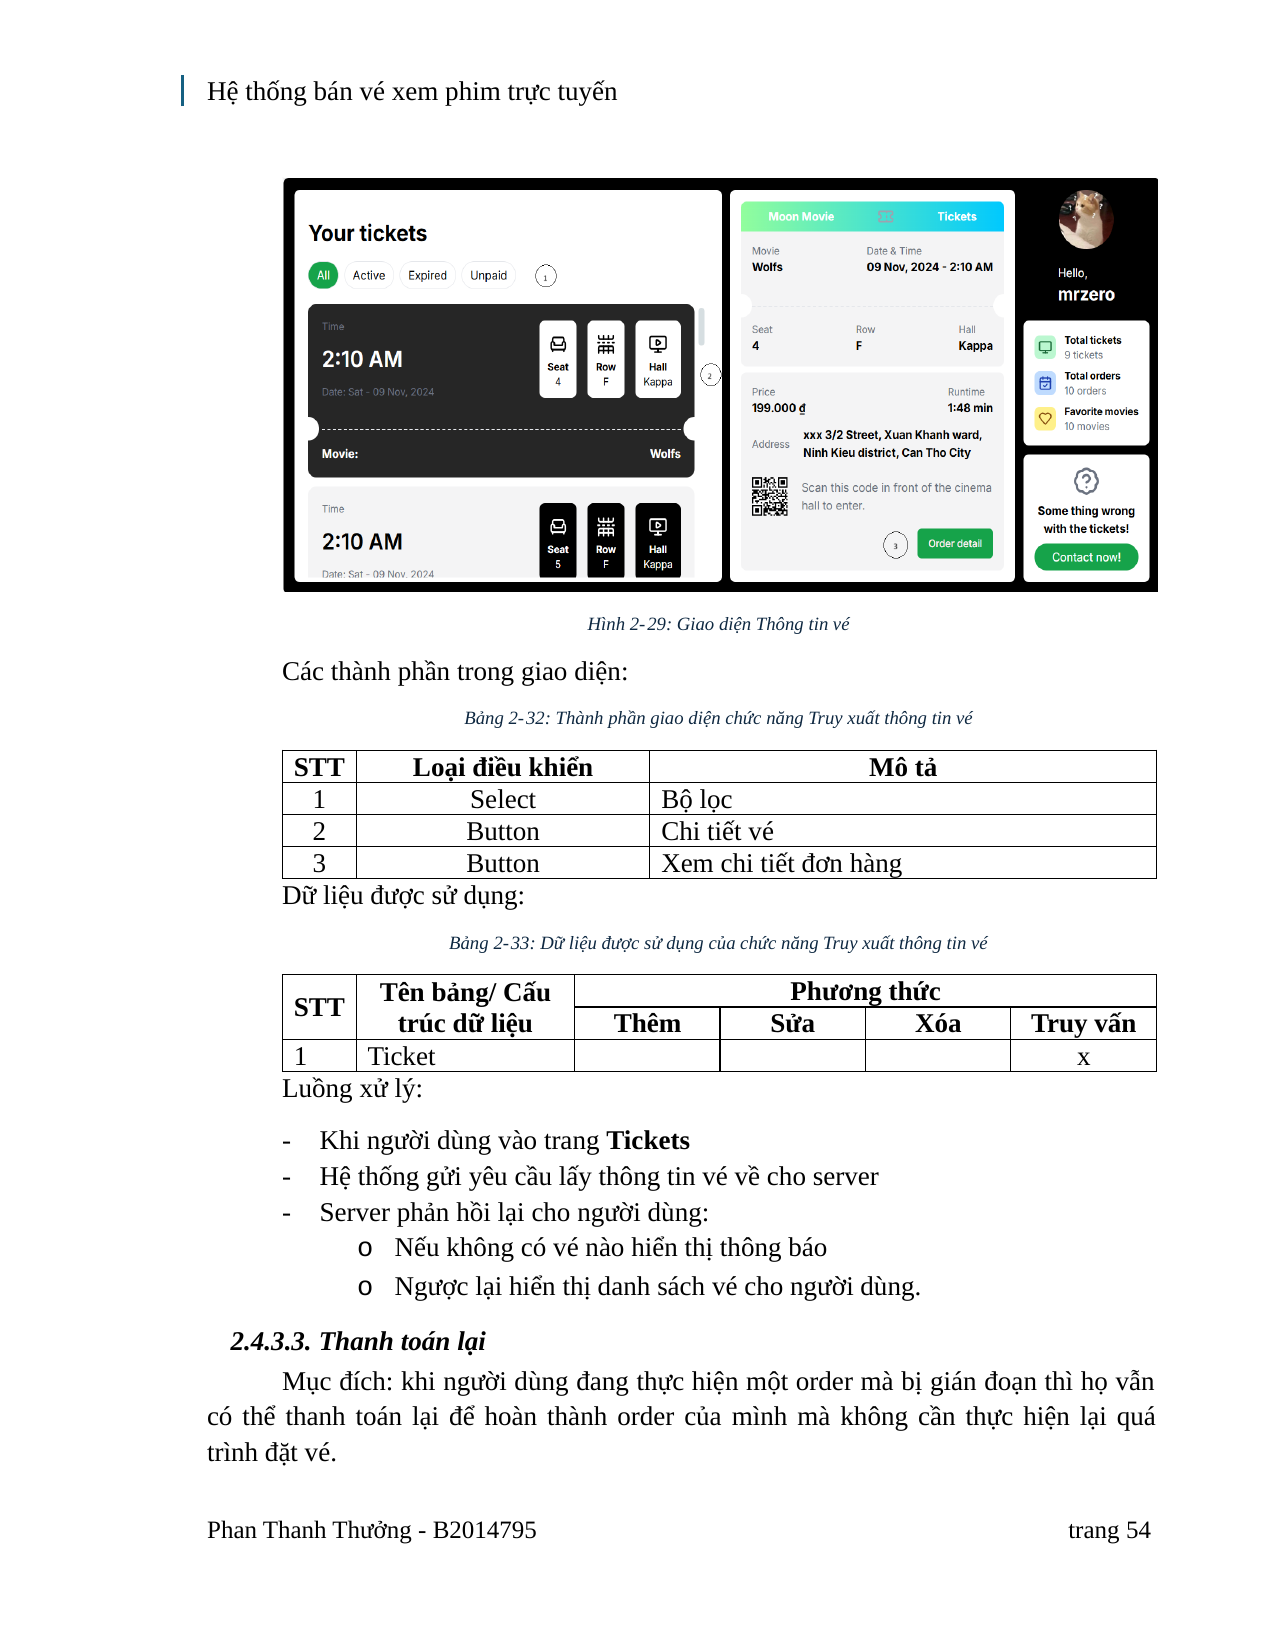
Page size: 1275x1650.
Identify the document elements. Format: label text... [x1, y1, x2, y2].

table_cell Ticket [357, 1040, 574, 1071]
table_header STT [283, 751, 356, 782]
table_cell Sửa [721, 1008, 865, 1038]
table_cell Button [357, 847, 649, 878]
table_header Mô tả [650, 751, 1156, 782]
table_cell Truy vấn [1011, 1008, 1156, 1038]
table_cell [866, 1040, 1010, 1071]
table_cell x [1011, 1040, 1156, 1071]
list Ngược lại hiển thị danh sách vé cho người dùng. [357, 1270, 1157, 1303]
table_header Loại điều khiển [357, 751, 649, 782]
table_cell [575, 1040, 719, 1071]
table_cell Chi tiết vé [650, 815, 1156, 846]
list Hệ thống gửi yêu cầu lấy thông tin vé về cho server [282, 1160, 1157, 1191]
table_cell [721, 1040, 865, 1071]
table_header Tên bảng/ Cấu trúc dữ liệu [357, 975, 574, 1038]
subtitle Thanh toán lại [230, 1325, 1157, 1356]
table_cell Xem chi tiết đơn hàng [650, 847, 1156, 878]
table_cell Xóa [866, 1008, 1010, 1038]
list Khi người dùng vào trang Tickets [282, 1124, 1157, 1155]
list Server phản hồi lại cho người dùng: [282, 1196, 1157, 1227]
table_cell 3 [283, 847, 356, 878]
list Nếu không có vé nào hiển thị thông báo [357, 1231, 1157, 1265]
table_cell Button [357, 815, 649, 846]
picture [281, 177, 1158, 592]
table_cell 2 [283, 815, 356, 846]
table_header STT [283, 975, 356, 1038]
text Các thành phần trong giao diện: [207, 655, 1157, 686]
table_cell 1 [283, 1040, 356, 1071]
table_cell Thêm [575, 1008, 719, 1038]
text Mục đích: khi người dùng đang thực hiện một order mà bị gián đoạn thì họ vẫn có thể thanh toán lại để hoàn thành order của mình mà không cần thực hiện lại quá trình đặt vé. [207, 1365, 1157, 1467]
text Luồng xử lý: [207, 1072, 1157, 1103]
table_cell Select [357, 783, 649, 814]
table_header Phương thức [575, 975, 1156, 1006]
table_cell 1 [283, 783, 356, 814]
table_cell Bộ lọc [650, 783, 1156, 814]
text Dữ liệu được sử dụng: [207, 879, 1157, 911]
